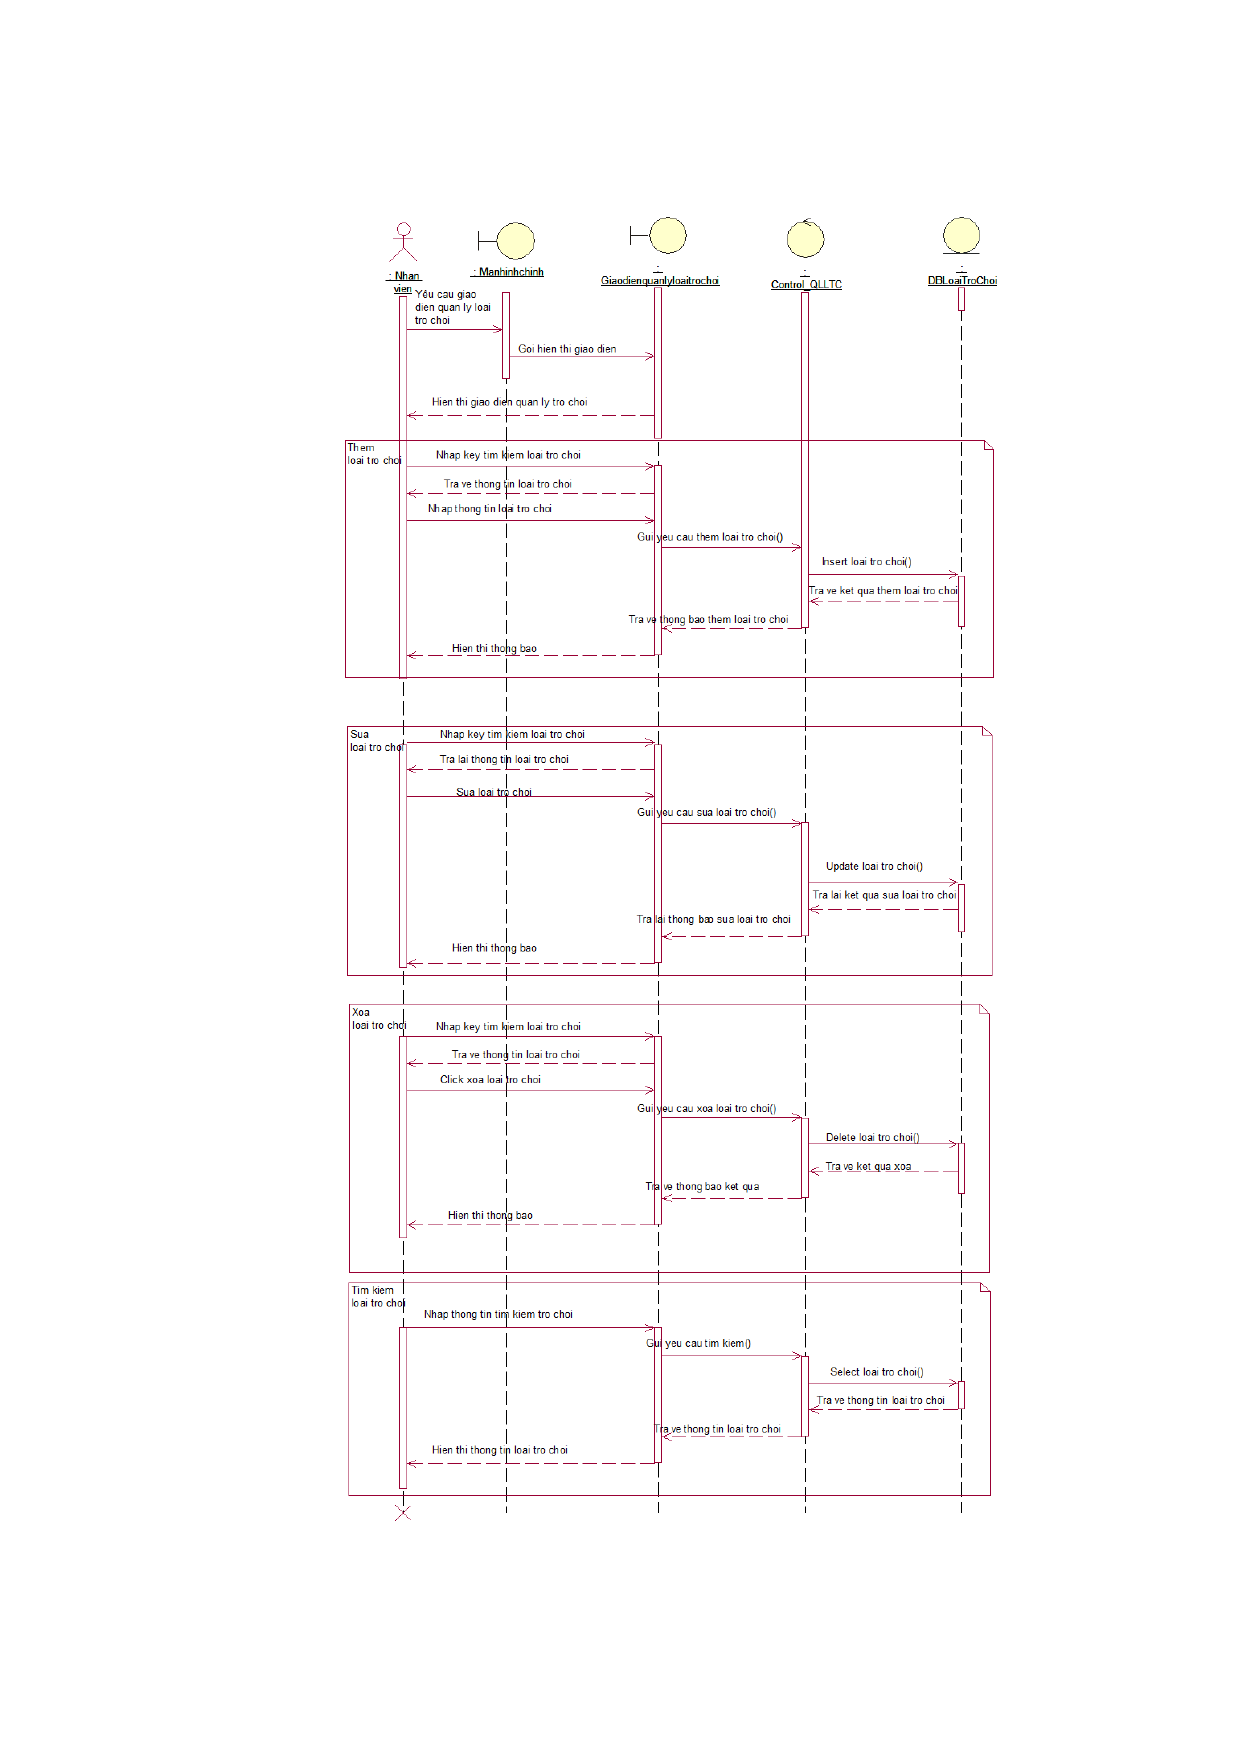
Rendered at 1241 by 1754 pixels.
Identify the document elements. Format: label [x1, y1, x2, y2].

picture [312, 150, 1033, 1604]
